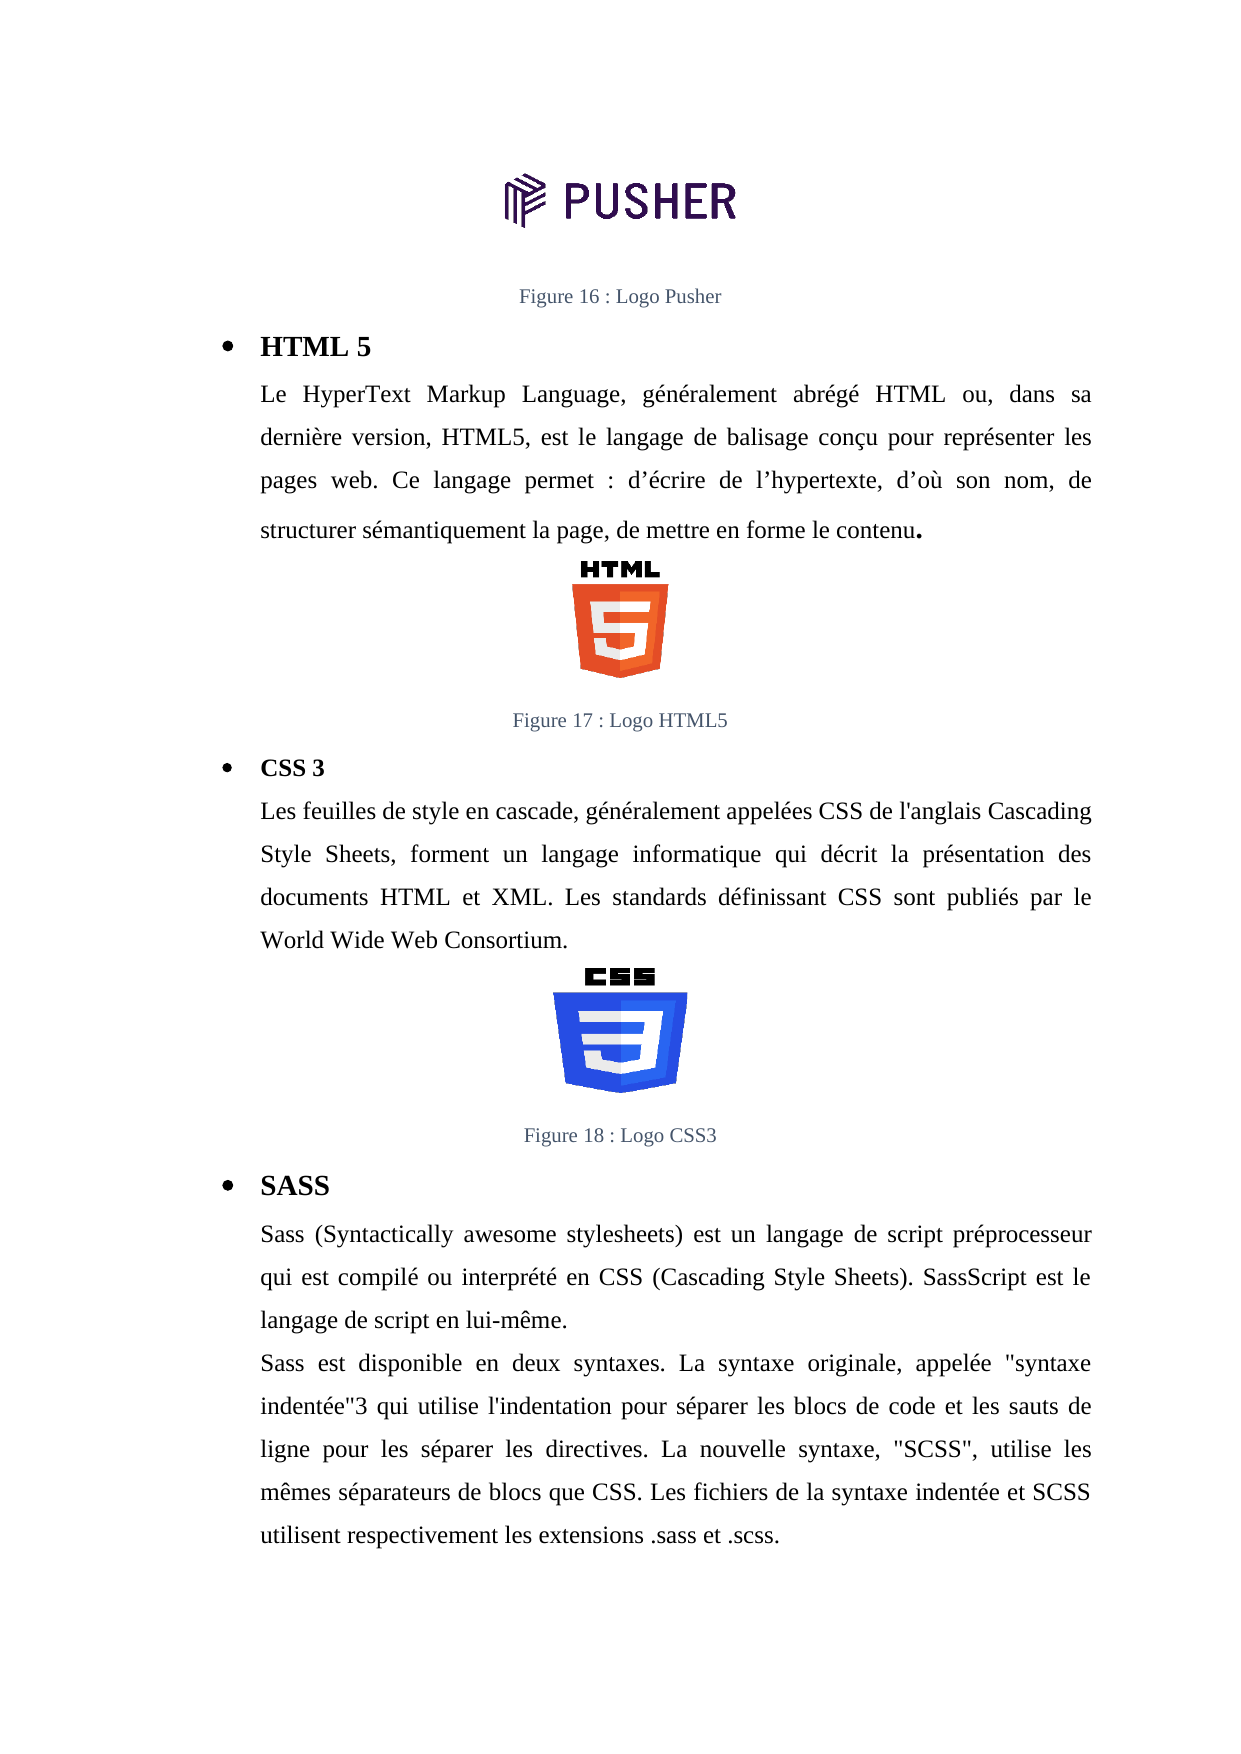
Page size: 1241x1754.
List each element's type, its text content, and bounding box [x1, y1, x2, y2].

picture [464, 147, 776, 254]
list SASS [223, 1168, 1093, 1202]
text Figure 16 : Logo Pusher [148, 284, 1093, 308]
list HTML 5 [223, 329, 1093, 362]
text Figure 18 : Logo CSS3 [148, 1123, 1093, 1147]
text Figure 17 : Logo HTML5 [148, 708, 1093, 732]
picture [552, 561, 688, 678]
list Les feuilles de style en cascade, généralement appelées CSS de l'anglais Cascading Style Sheets, forment un langage informatique qui décrit la présentation des documents HTML et XML. Les standards définissant CSS sont publiés par le World Wide Web Consortium. [260, 796, 1093, 954]
list Sass (Syntactically awesome stylesheets) est un langage de script préprocesseur qui est compilé ou interprété en CSS (Cascading Style Sheets). SassScript est le langage de script en lui-même. [260, 1219, 1093, 1334]
list CSS 3 [223, 753, 1093, 782]
list Sass est disponible en deux syntaxes. La syntaxe originale, appelée "syntaxe indentée"3 qui utilise l'indentation pour séparer les blocs de code et les sauts de ligne pour les séparer les directives. La nouvelle syntaxe, "SCSS", utilise les mêmes séparateurs de blocs que CSS. Les fichiers de la syntaxe indentée et SCSS utilisent respectivement les extensions .sass et .scss. [260, 1348, 1093, 1549]
list Le HyperText Markup Language, généralement abrégé HTML ou, dans sa dernière version, HTML5, est le langage de balisage conçu pour représenter les pages web. Ce langage permet : d’écrire de l’hypertexte, d’où son nom, de structurer sémantiquement la page, de mettre en forme le contenu. [260, 379, 1093, 544]
picture [553, 968, 688, 1093]
